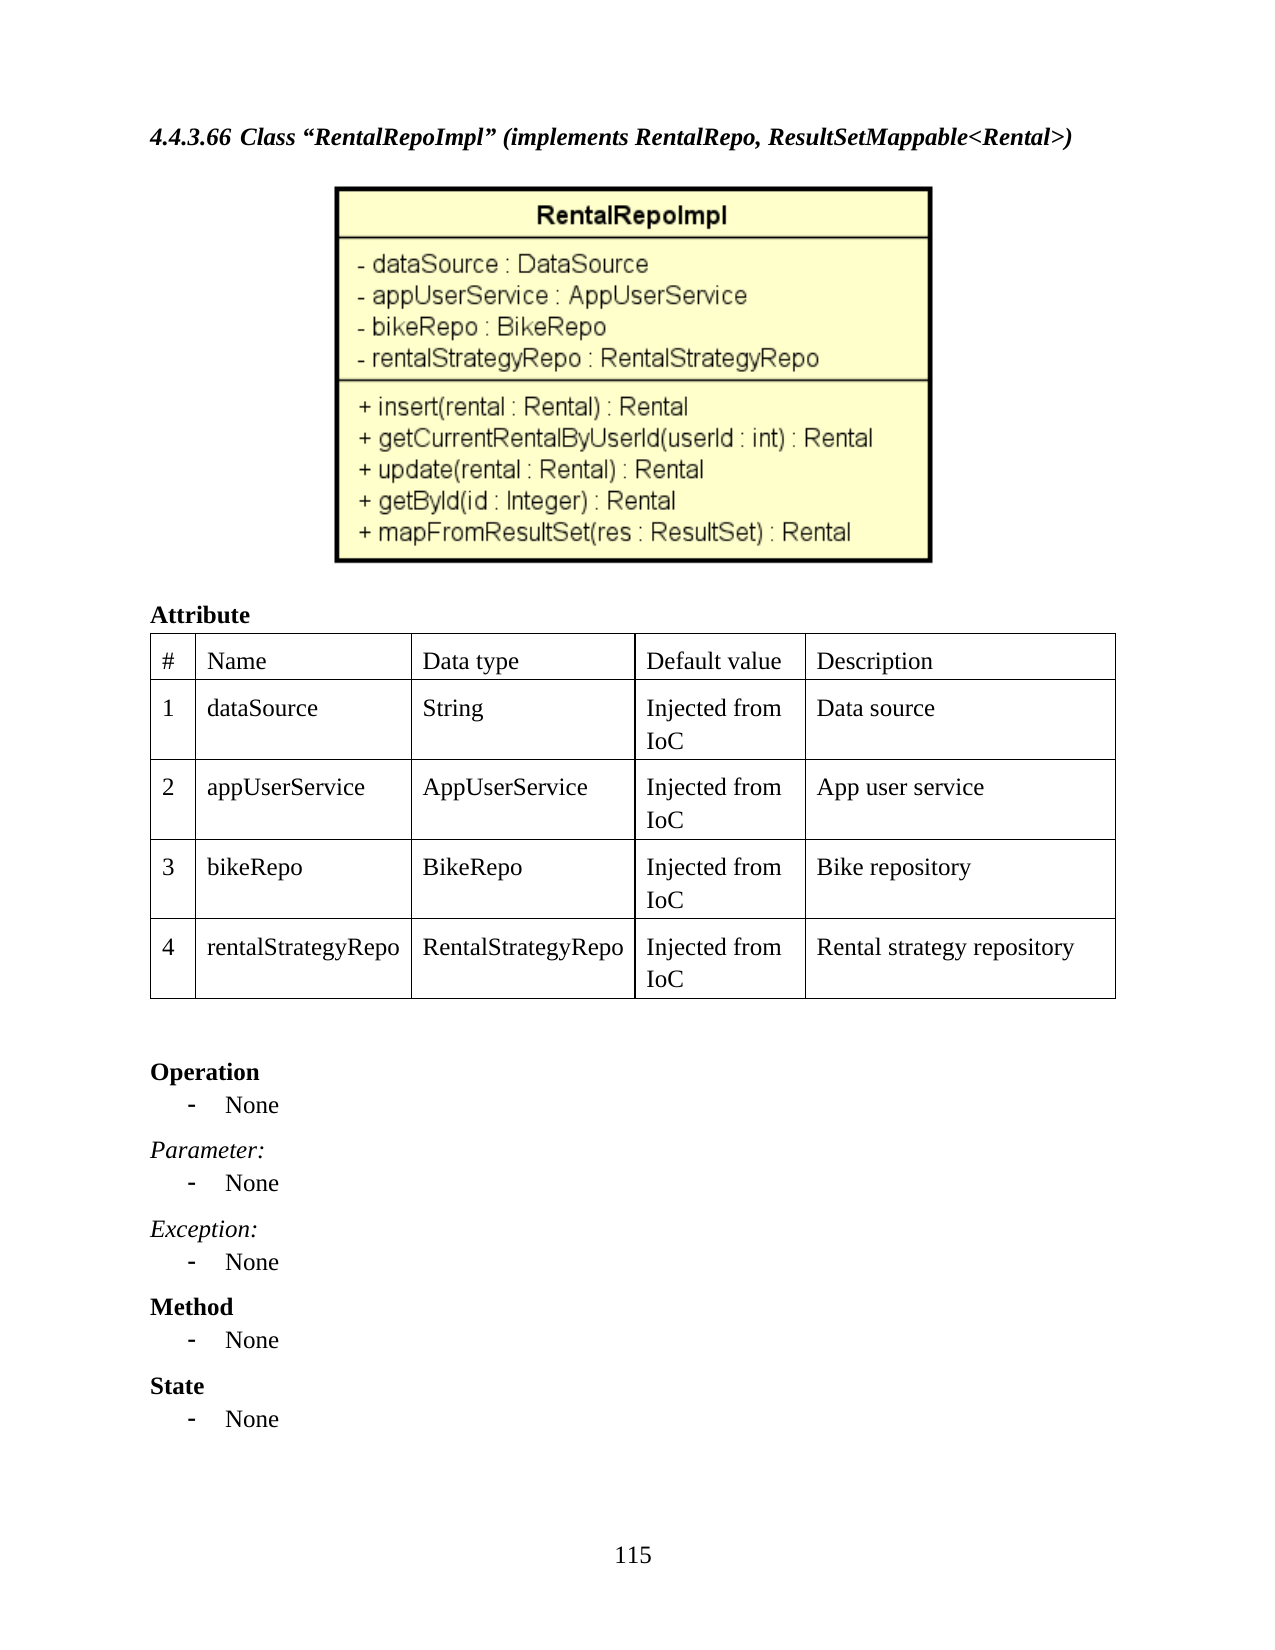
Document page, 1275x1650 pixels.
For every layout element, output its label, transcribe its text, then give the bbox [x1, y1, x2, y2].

subtitle Class “RentalRepoImpl” (implements RentalRepo, ResultSetMappable<Rental>) [150, 122, 1116, 151]
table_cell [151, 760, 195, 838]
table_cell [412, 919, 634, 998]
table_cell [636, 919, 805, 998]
text Operation [150, 1057, 1116, 1085]
text Attribute [150, 600, 1116, 628]
text Exception: [150, 1214, 1116, 1242]
text Parameter: [150, 1135, 1116, 1164]
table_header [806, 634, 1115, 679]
list None [187, 1168, 1116, 1197]
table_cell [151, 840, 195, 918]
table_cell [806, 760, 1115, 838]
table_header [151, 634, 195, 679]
list None [187, 1247, 1116, 1276]
list None [187, 1404, 1116, 1433]
text State [150, 1371, 1116, 1399]
list None [187, 1090, 1116, 1118]
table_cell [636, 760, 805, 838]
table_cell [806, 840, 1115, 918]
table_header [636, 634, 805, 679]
text Method [150, 1292, 1116, 1321]
picture [316, 168, 949, 582]
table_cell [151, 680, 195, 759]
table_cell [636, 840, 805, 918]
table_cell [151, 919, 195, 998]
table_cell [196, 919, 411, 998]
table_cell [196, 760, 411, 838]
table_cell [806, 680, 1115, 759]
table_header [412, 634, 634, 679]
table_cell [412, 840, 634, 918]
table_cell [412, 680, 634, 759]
list None [187, 1325, 1116, 1354]
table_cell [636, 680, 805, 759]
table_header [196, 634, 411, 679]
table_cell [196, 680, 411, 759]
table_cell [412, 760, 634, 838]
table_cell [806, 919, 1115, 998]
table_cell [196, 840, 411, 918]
